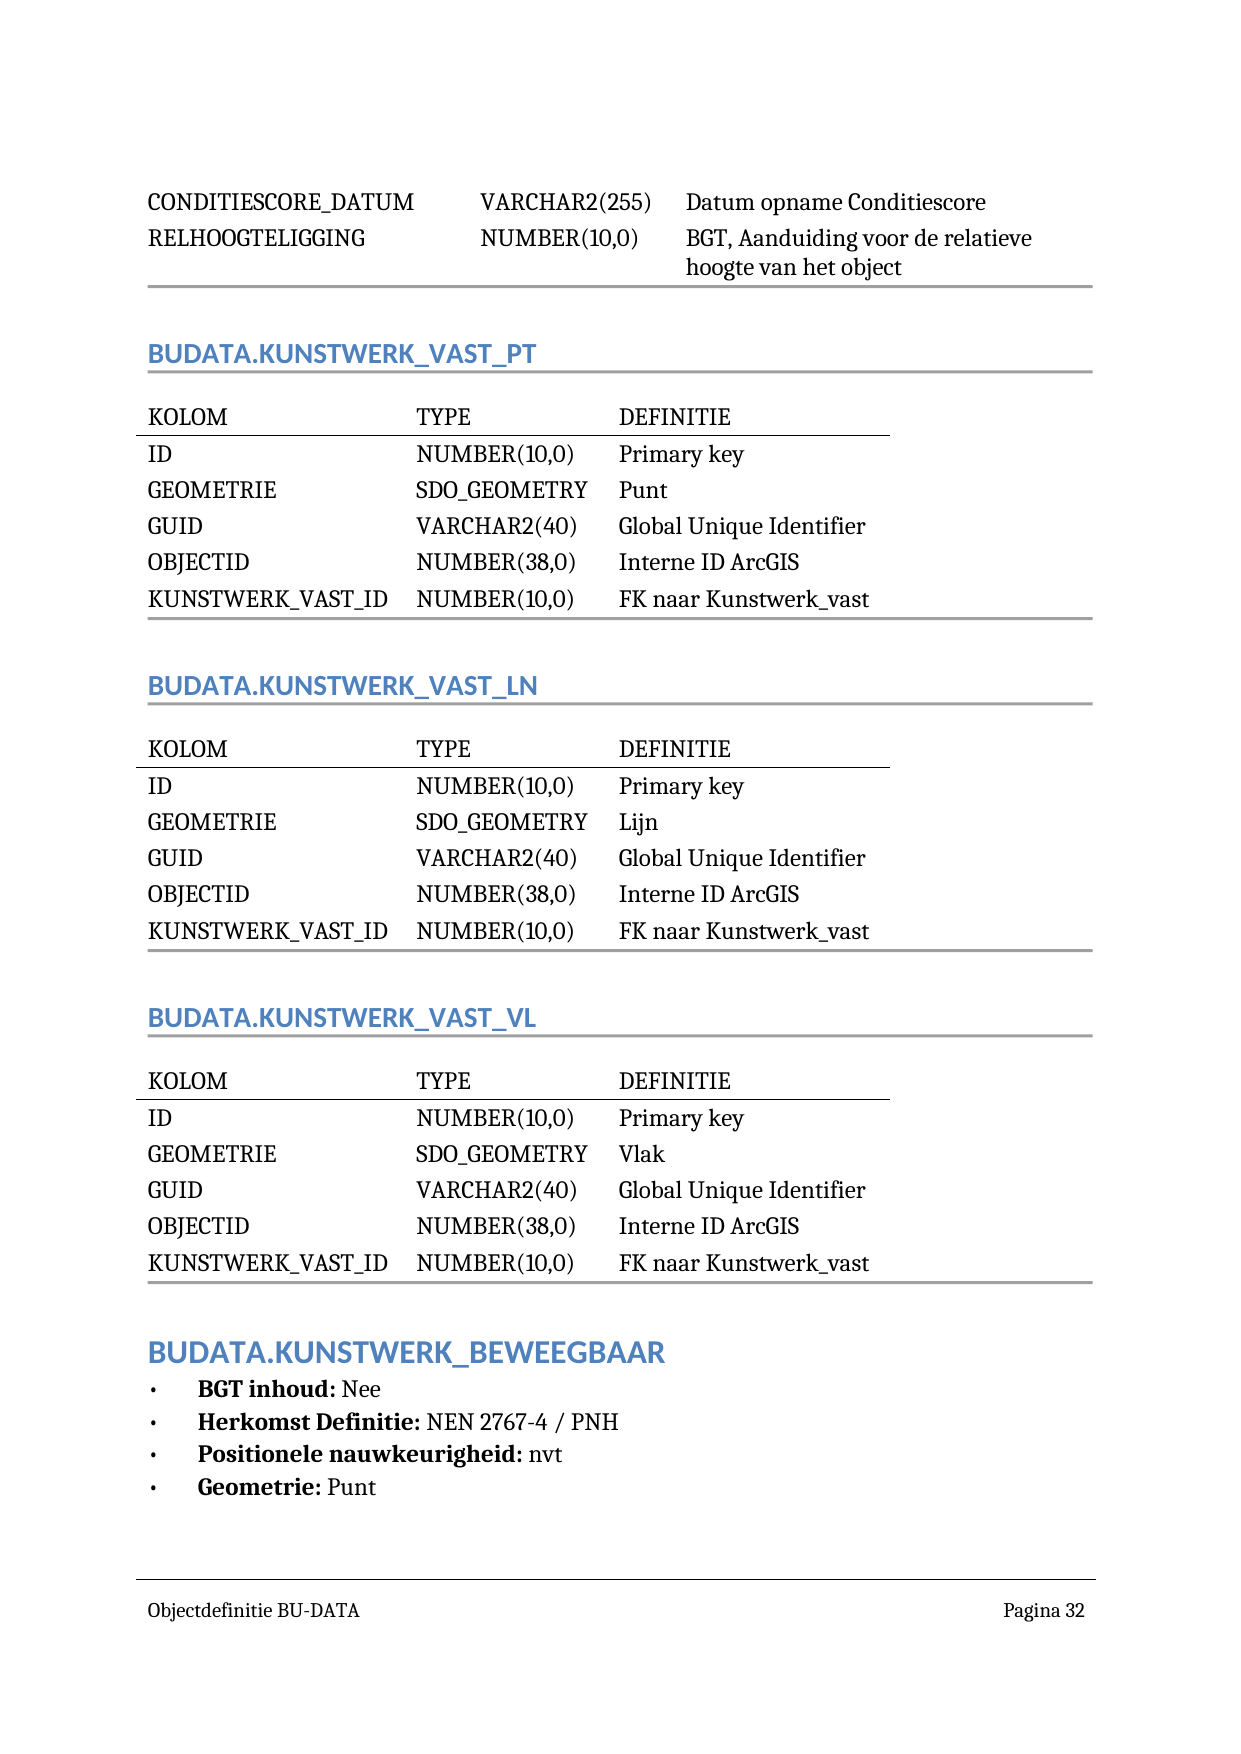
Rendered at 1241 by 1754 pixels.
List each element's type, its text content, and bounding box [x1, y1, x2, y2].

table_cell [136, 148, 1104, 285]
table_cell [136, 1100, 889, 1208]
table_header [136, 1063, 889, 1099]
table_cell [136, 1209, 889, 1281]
list Geometrie: Punt [148, 1473, 1093, 1501]
list BGT inhoud: Nee [148, 1375, 1093, 1404]
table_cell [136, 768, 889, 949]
subtitle BUDATA.KUNSTWERK_VAST_VL [148, 999, 1093, 1034]
subtitle BUDATA.KUNSTWERK_VAST_LN [148, 667, 1093, 702]
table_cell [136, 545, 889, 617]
list Herkomst Definitie: NEN 2767-4 / PNH [148, 1408, 1093, 1436]
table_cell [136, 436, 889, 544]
subtitle BUDATA.KUNSTWERK_BEWEEGBAAR [148, 1331, 1093, 1371]
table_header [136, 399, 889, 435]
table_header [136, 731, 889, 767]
subtitle BUDATA.KUNSTWERK_VAST_PT [148, 335, 1093, 370]
list Positionele nauwkeurigheid: nvt [148, 1440, 1093, 1469]
